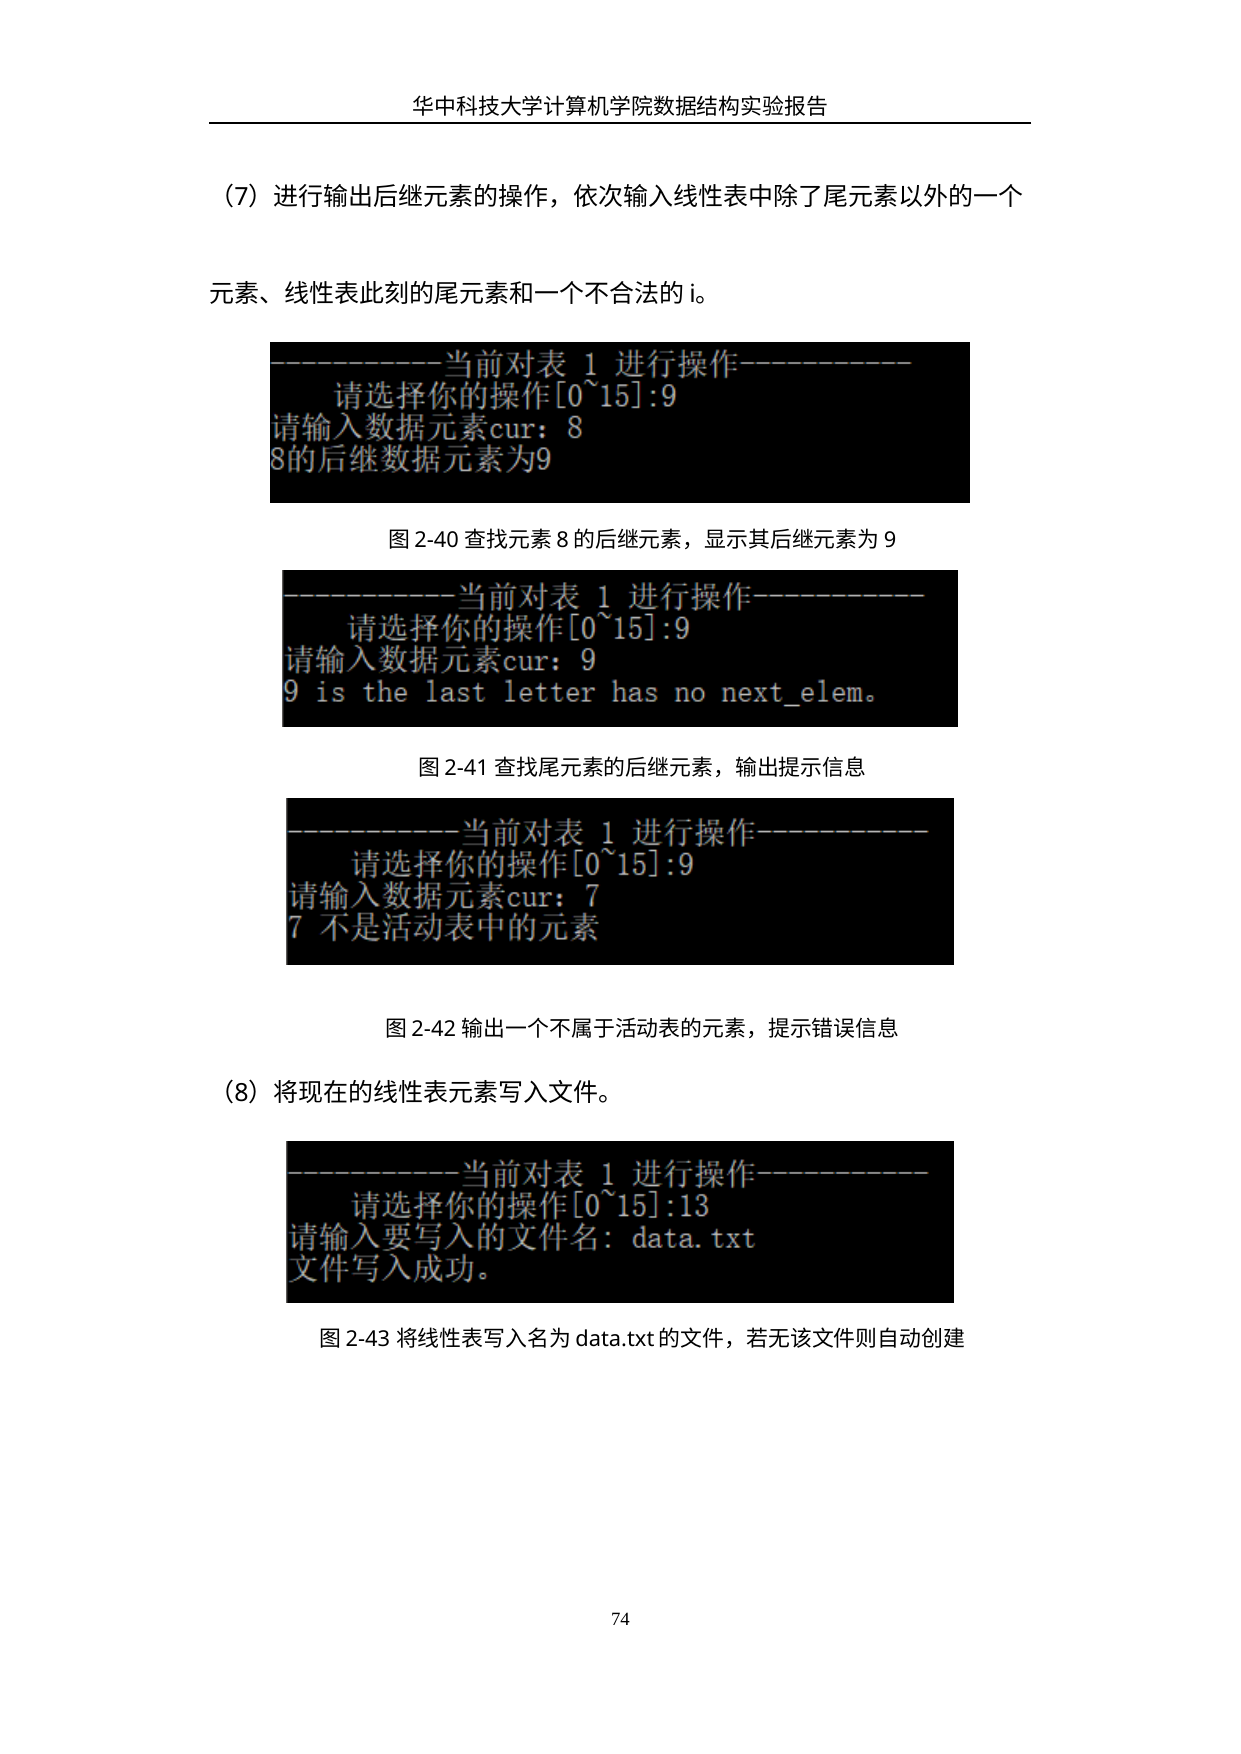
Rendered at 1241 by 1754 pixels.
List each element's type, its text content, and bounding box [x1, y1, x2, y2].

text 图2-40 查找元素8的后继元素，显示其后继元素为9 [209, 522, 1031, 554]
text 图2-43 将线性表写入名为data.txt的文件，若无该文件则自动创建 [209, 1321, 1031, 1354]
text 图2-41 查找尾元素的后继元素，输出提示信息 [209, 750, 1031, 782]
picture [286, 1141, 954, 1303]
picture [282, 570, 958, 727]
text 图2-42 输出一个不属于活动表的元素，提示错误信息 [209, 1010, 1031, 1043]
picture [286, 798, 954, 965]
text （8）将现在的线性表元素写入文件。 [209, 1058, 1031, 1123]
text （7）进行输出后继元素的操作，依次输入线性表中除了尾元素以外的一个元素、线性表此刻的尾元素和一个不合法的i。 [209, 162, 1031, 324]
picture [270, 342, 970, 503]
